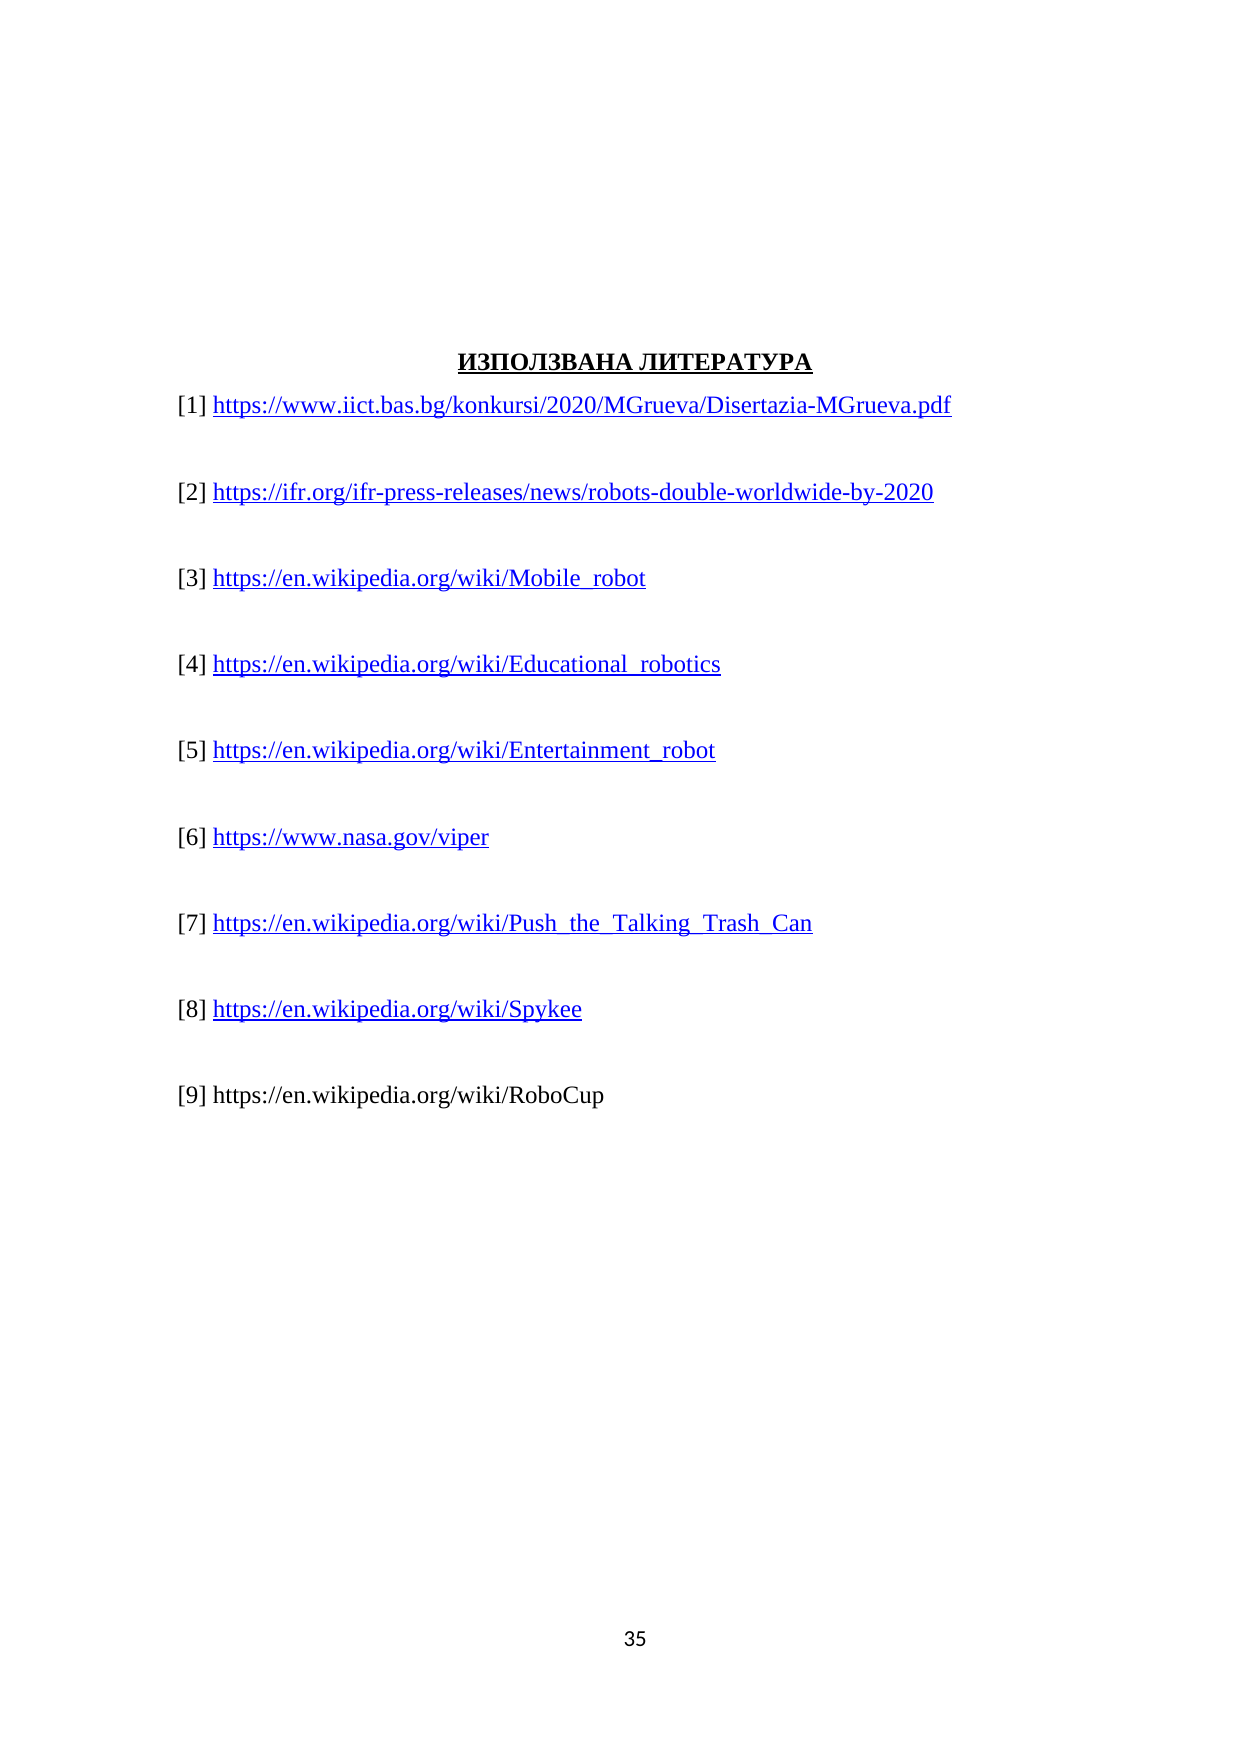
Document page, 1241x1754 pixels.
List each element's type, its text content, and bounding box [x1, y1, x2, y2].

text [1] https://www.iict.bas.bg/konkursi/2020/MGrueva/Disertazia-MGrueva.pdf [177, 391, 1092, 419]
text [8] https://en.wikipedia.org/wiki/Spykee [177, 994, 1092, 1023]
text [5] https://en.wikipedia.org/wiki/Entertainment_robot [177, 736, 1092, 764]
text [4] https://en.wikipedia.org/wiki/Educational_robotics [177, 649, 1092, 678]
text [9] https://en.wikipedia.org/wiki/RoboCup [177, 1081, 1092, 1109]
text ИЗПОЛЗВАНА ЛИТЕРАТУРА [177, 347, 1092, 376]
text [7] https://en.wikipedia.org/wiki/Push_the_Talking_Trash_Can [177, 908, 1092, 937]
text [3] https://en.wikipedia.org/wiki/Mobile_robot [177, 563, 1092, 592]
text [6] https://www.nasa.gov/viper [177, 822, 1092, 851]
text [2] https://ifr.org/ifr-press-releases/news/robots-double-worldwide-by-2020 [177, 477, 1092, 506]
